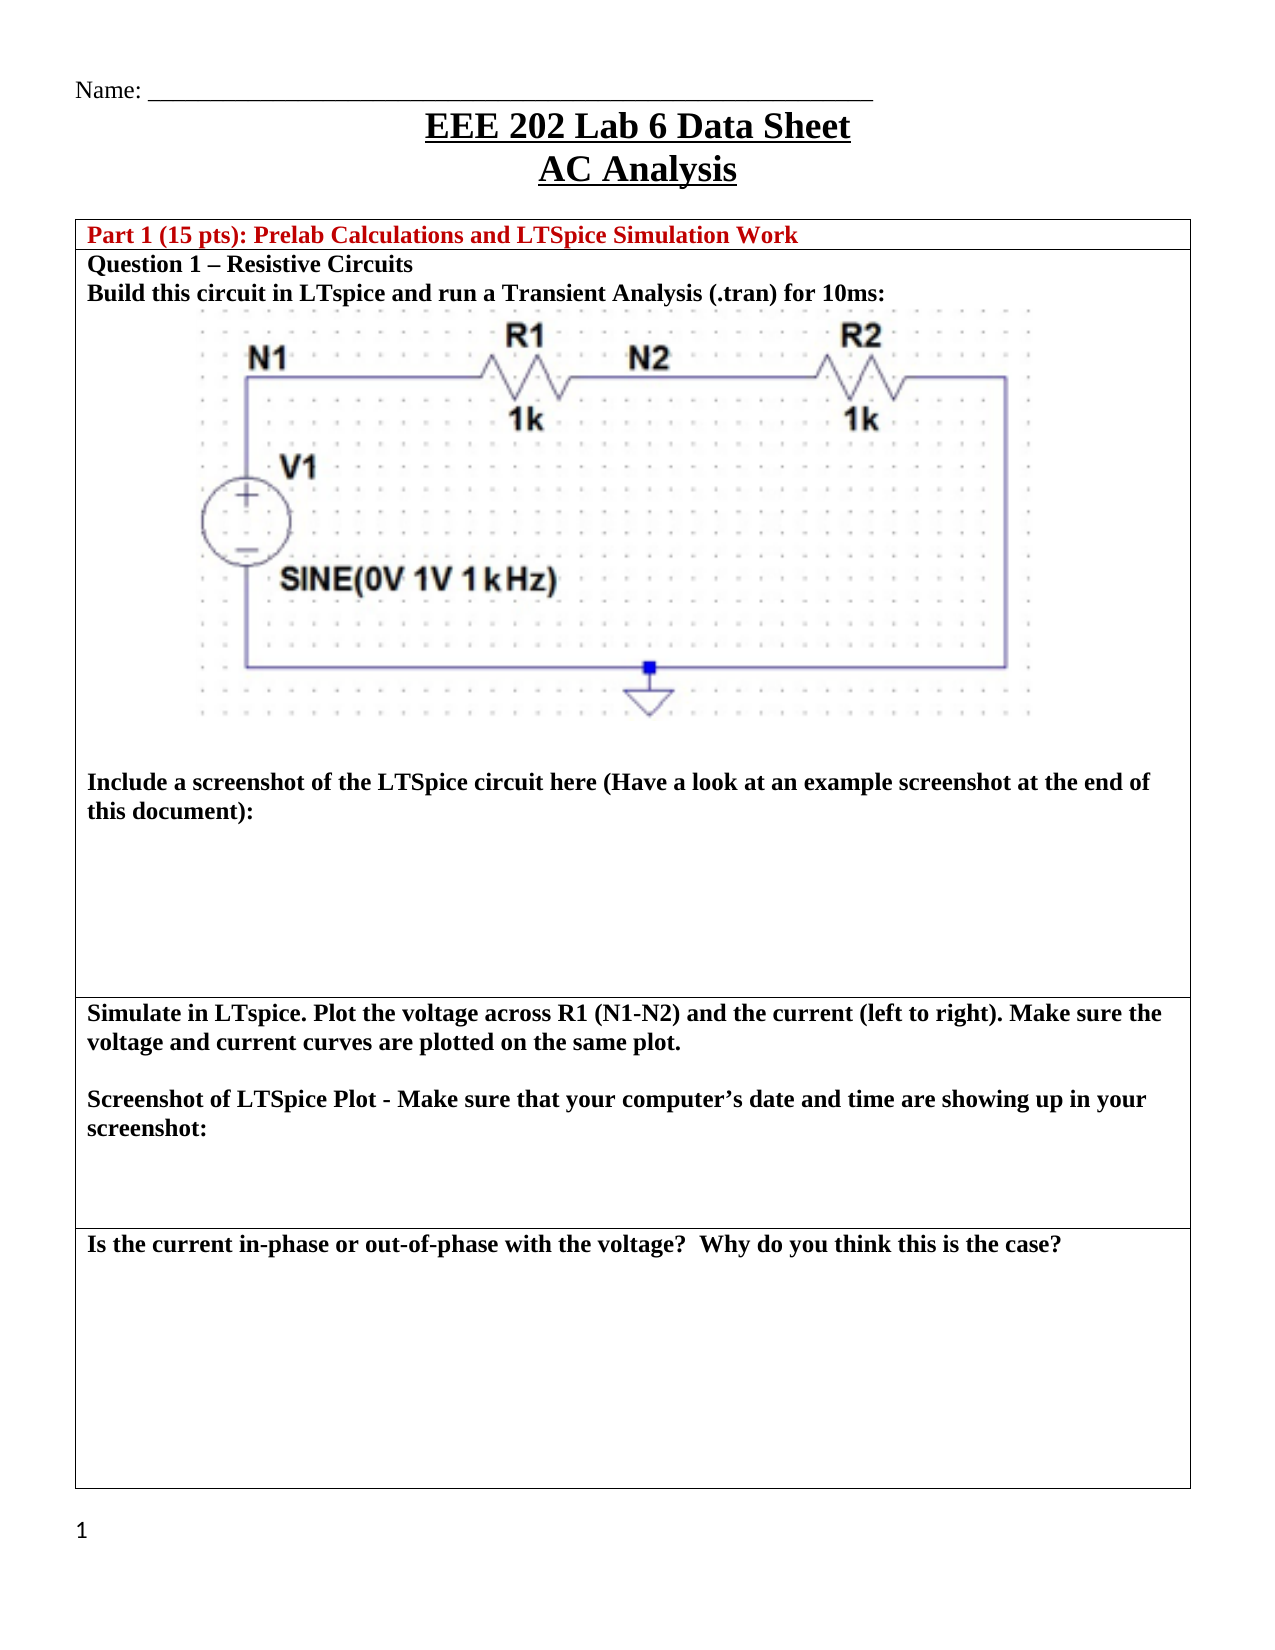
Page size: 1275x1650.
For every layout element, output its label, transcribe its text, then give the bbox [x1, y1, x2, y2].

table_cell Question 1 – Resistive Circuits Build this circuit in LTspice and run a Transient Analysis (.tran) for 10ms: Include a screenshot of the LTSpice circuit here (Have a look at an example screenshot at the end of this document): [76, 250, 1190, 997]
table_cell Is the current in-phase or out-of-phase with the voltage? Why do you think this is the case? [76, 1229, 1190, 1488]
text Name: __________________________________________________________ [75, 75, 1200, 104]
text EEE 202 Lab 6 Data Sheet [75, 104, 1200, 147]
table_header Part 1 (15 pts): Prelab Calculations and LTSpice Simulation Work [76, 220, 1190, 248]
text AC Analysis [75, 147, 1200, 190]
picture [195, 308, 1035, 721]
table_cell Simulate in LTspice. Plot the voltage across R1 (N1-N2) and the current (left to right). Make sure the voltage and current curves are plotted on the same plot. Screenshot of LTSpice Plot - Make sure that your computer’s date and time are showing up in your screenshot: [76, 998, 1190, 1228]
